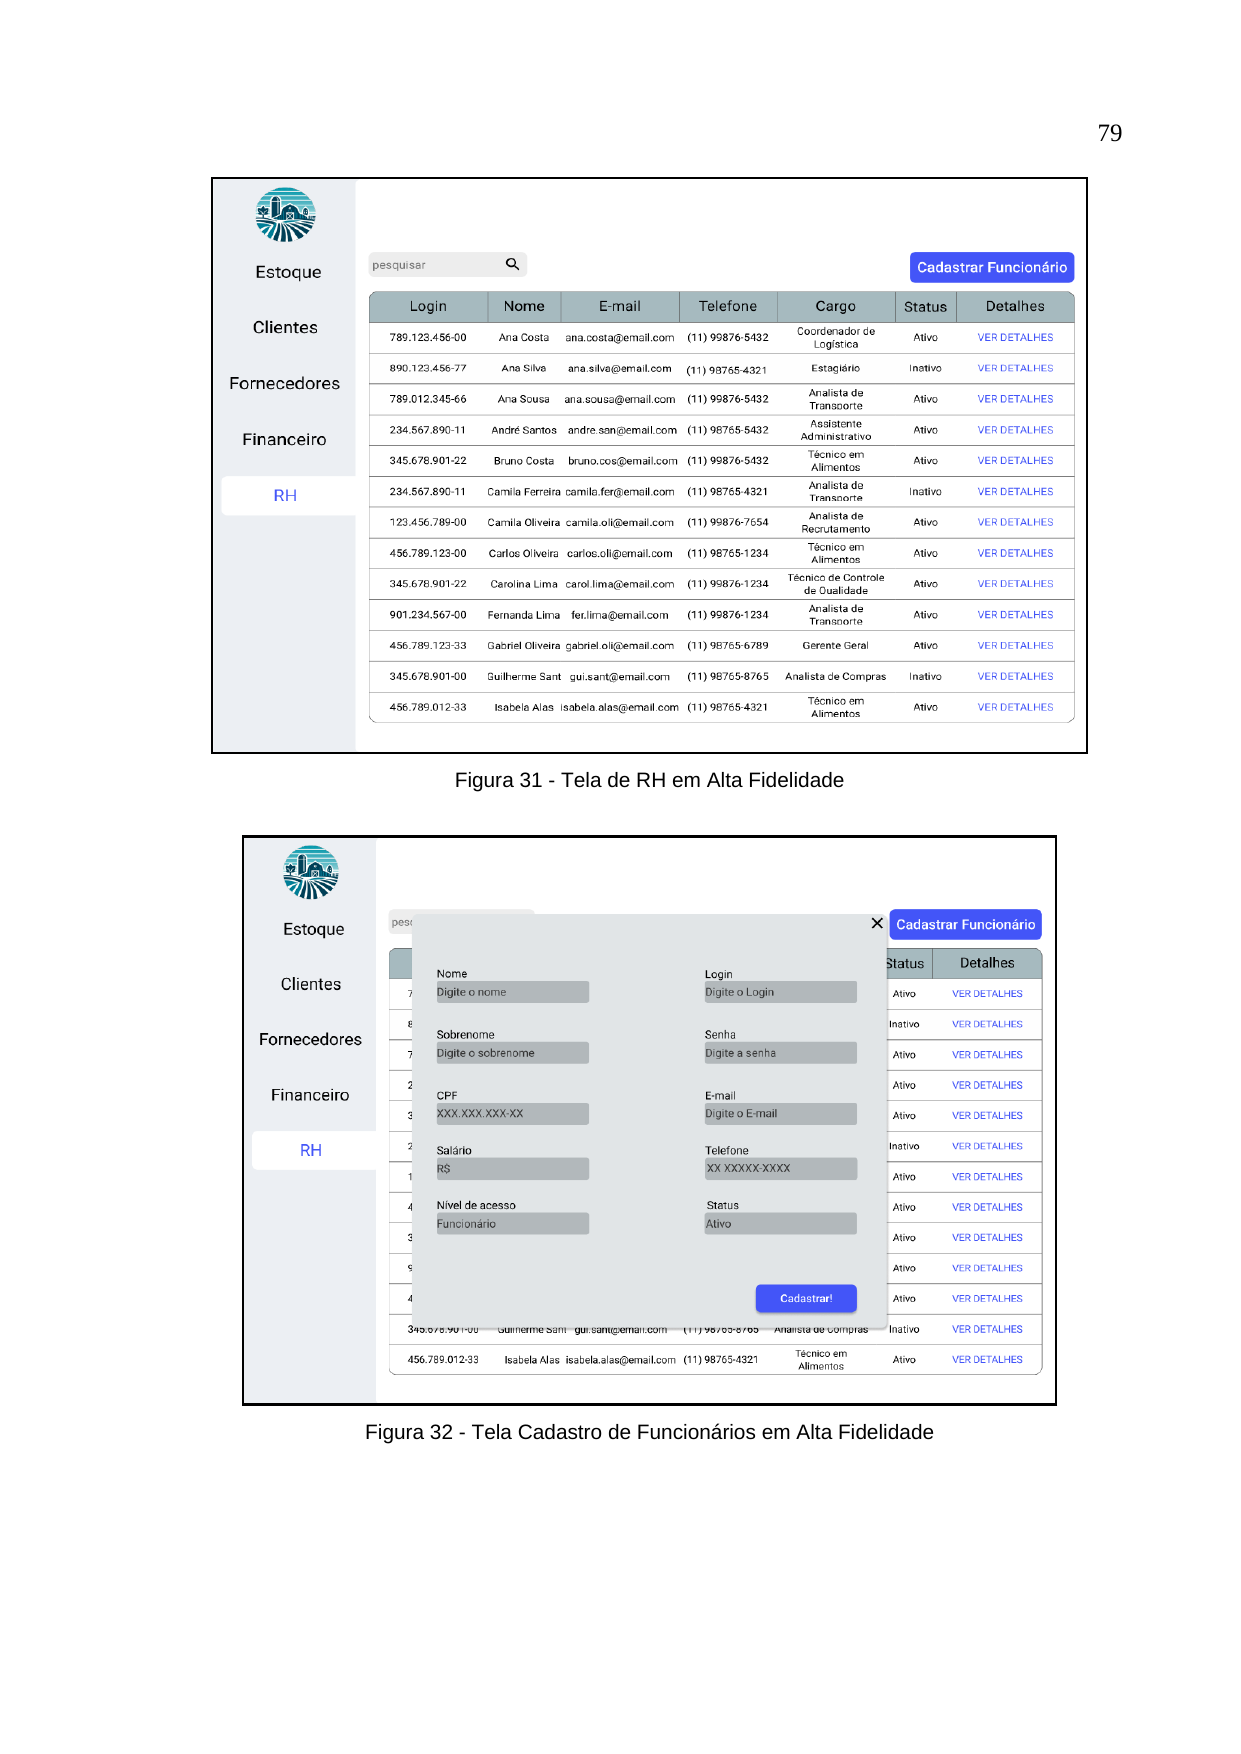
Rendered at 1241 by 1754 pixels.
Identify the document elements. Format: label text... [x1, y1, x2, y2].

text Figura 31 - Tela de RH em Alta Fidelidade [177, 768, 1122, 792]
text Figura 32 - Tela Cadastro de Funcionários em Alta Fidelidade [177, 1420, 1122, 1444]
picture [244, 838, 1055, 1403]
picture [213, 179, 1086, 752]
